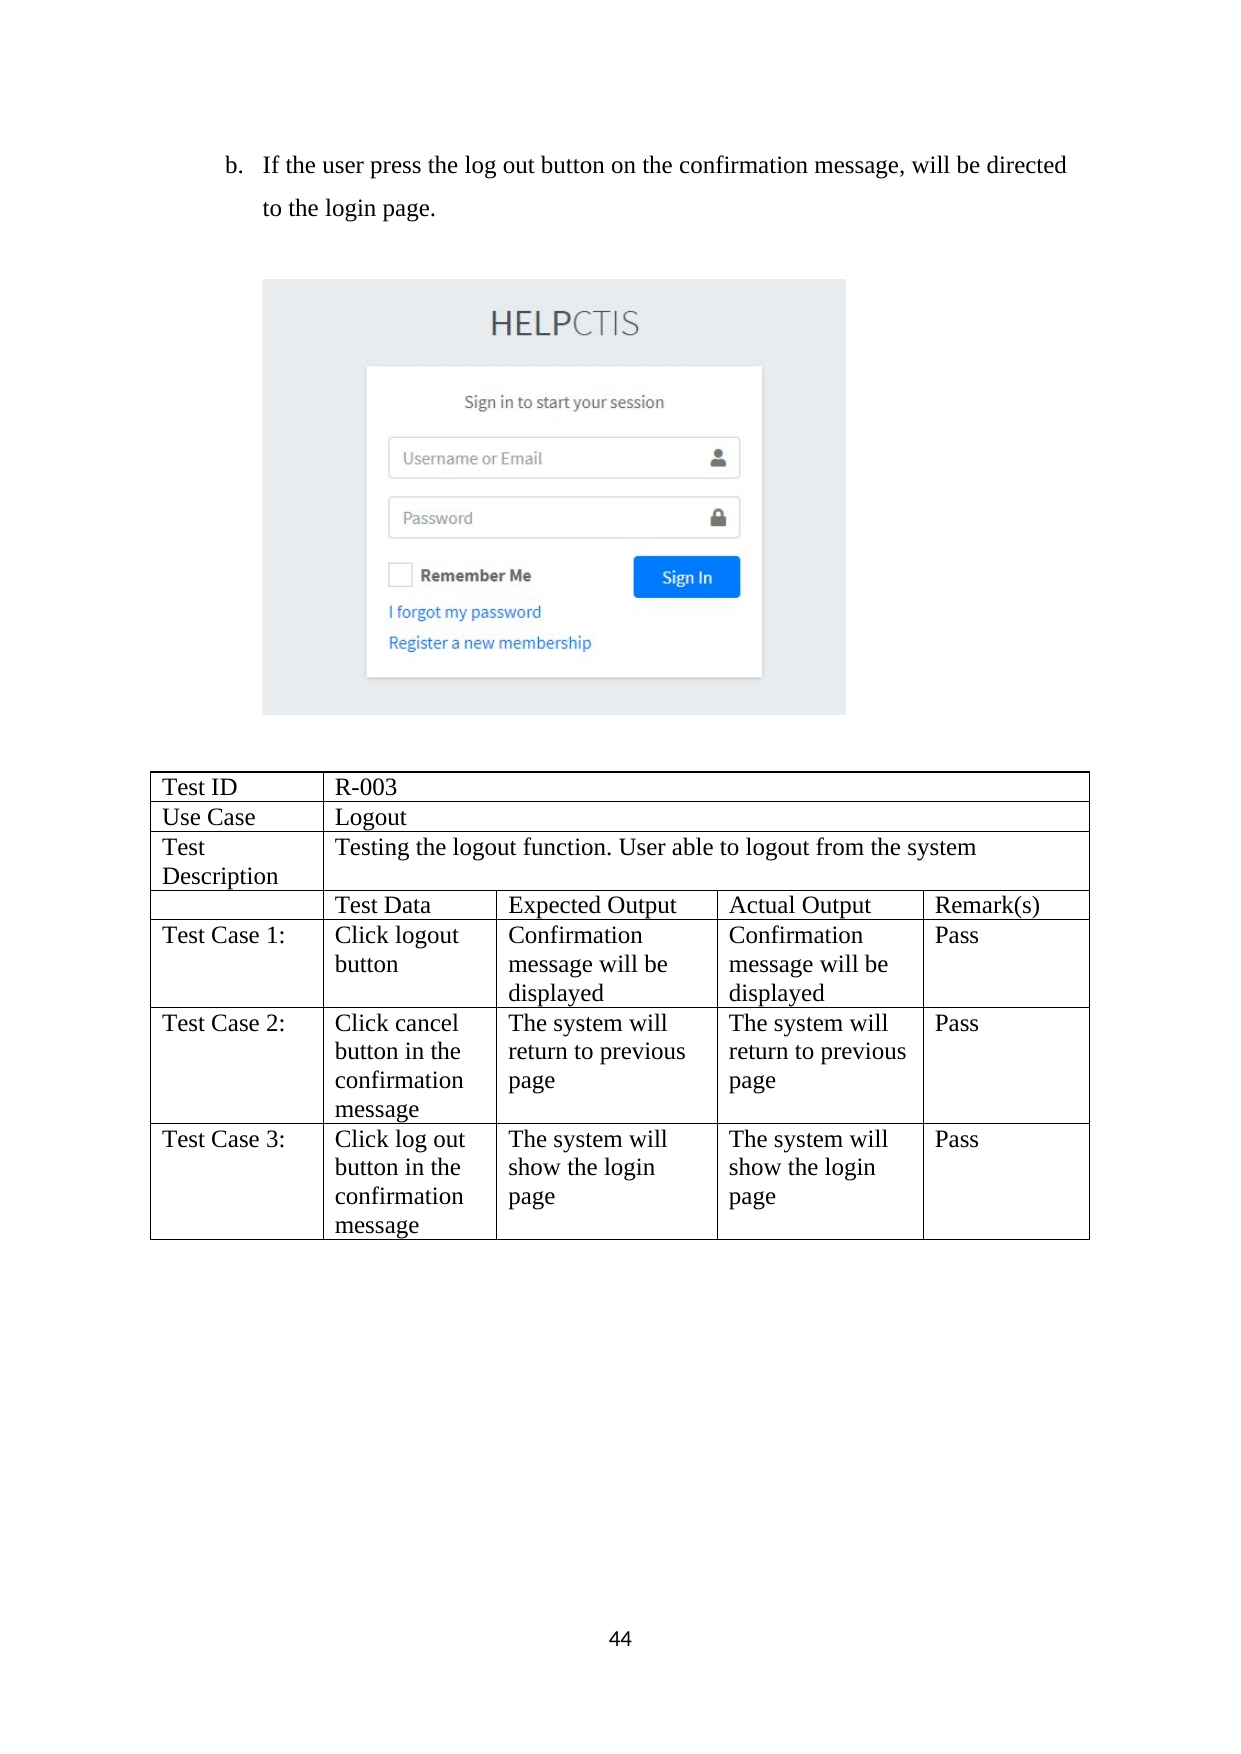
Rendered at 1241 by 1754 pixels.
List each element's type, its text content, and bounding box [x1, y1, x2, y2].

table_cell Click cancel button in the confirmation message [324, 1008, 496, 1123]
table_cell Test Case 1: [151, 920, 323, 1007]
table_cell Confirmation message will be displayed [497, 920, 717, 1007]
table_header R-003 [324, 773, 1089, 801]
table_cell Use Case [151, 802, 323, 831]
table_cell Click logout button [324, 920, 496, 1007]
table_cell Click log out button in the confirmation message [324, 1124, 496, 1239]
table_cell Test Case 2: [151, 1008, 323, 1123]
table_cell Test Case 3: [151, 1124, 323, 1239]
table_cell The system will show the login page [718, 1124, 923, 1239]
table_cell Pass [924, 1124, 1089, 1239]
table_cell The system will return to previous page [718, 1008, 923, 1123]
table_cell Testing the logout function. User able to logout from the system [324, 832, 1089, 889]
table_cell Remark(s) [924, 891, 1089, 919]
table_cell Pass [924, 1008, 1089, 1123]
table_cell Pass [924, 920, 1089, 1007]
table_cell [151, 891, 323, 919]
table_cell Test Data [324, 891, 496, 919]
table_header Test ID [151, 773, 323, 801]
table_cell The system will show the login page [497, 1124, 717, 1239]
table_cell Actual Output [718, 891, 923, 919]
table_cell Test Description [151, 832, 323, 889]
table_cell The system will return to previous page [497, 1008, 717, 1123]
list If the user press the log out button on the confirmation message, will be directed to the login page. [225, 150, 1090, 222]
table_cell Logout [324, 802, 1089, 831]
table_cell Expected Output [497, 891, 717, 919]
table_cell Confirmation message will be displayed [718, 920, 923, 1007]
picture [262, 279, 847, 715]
